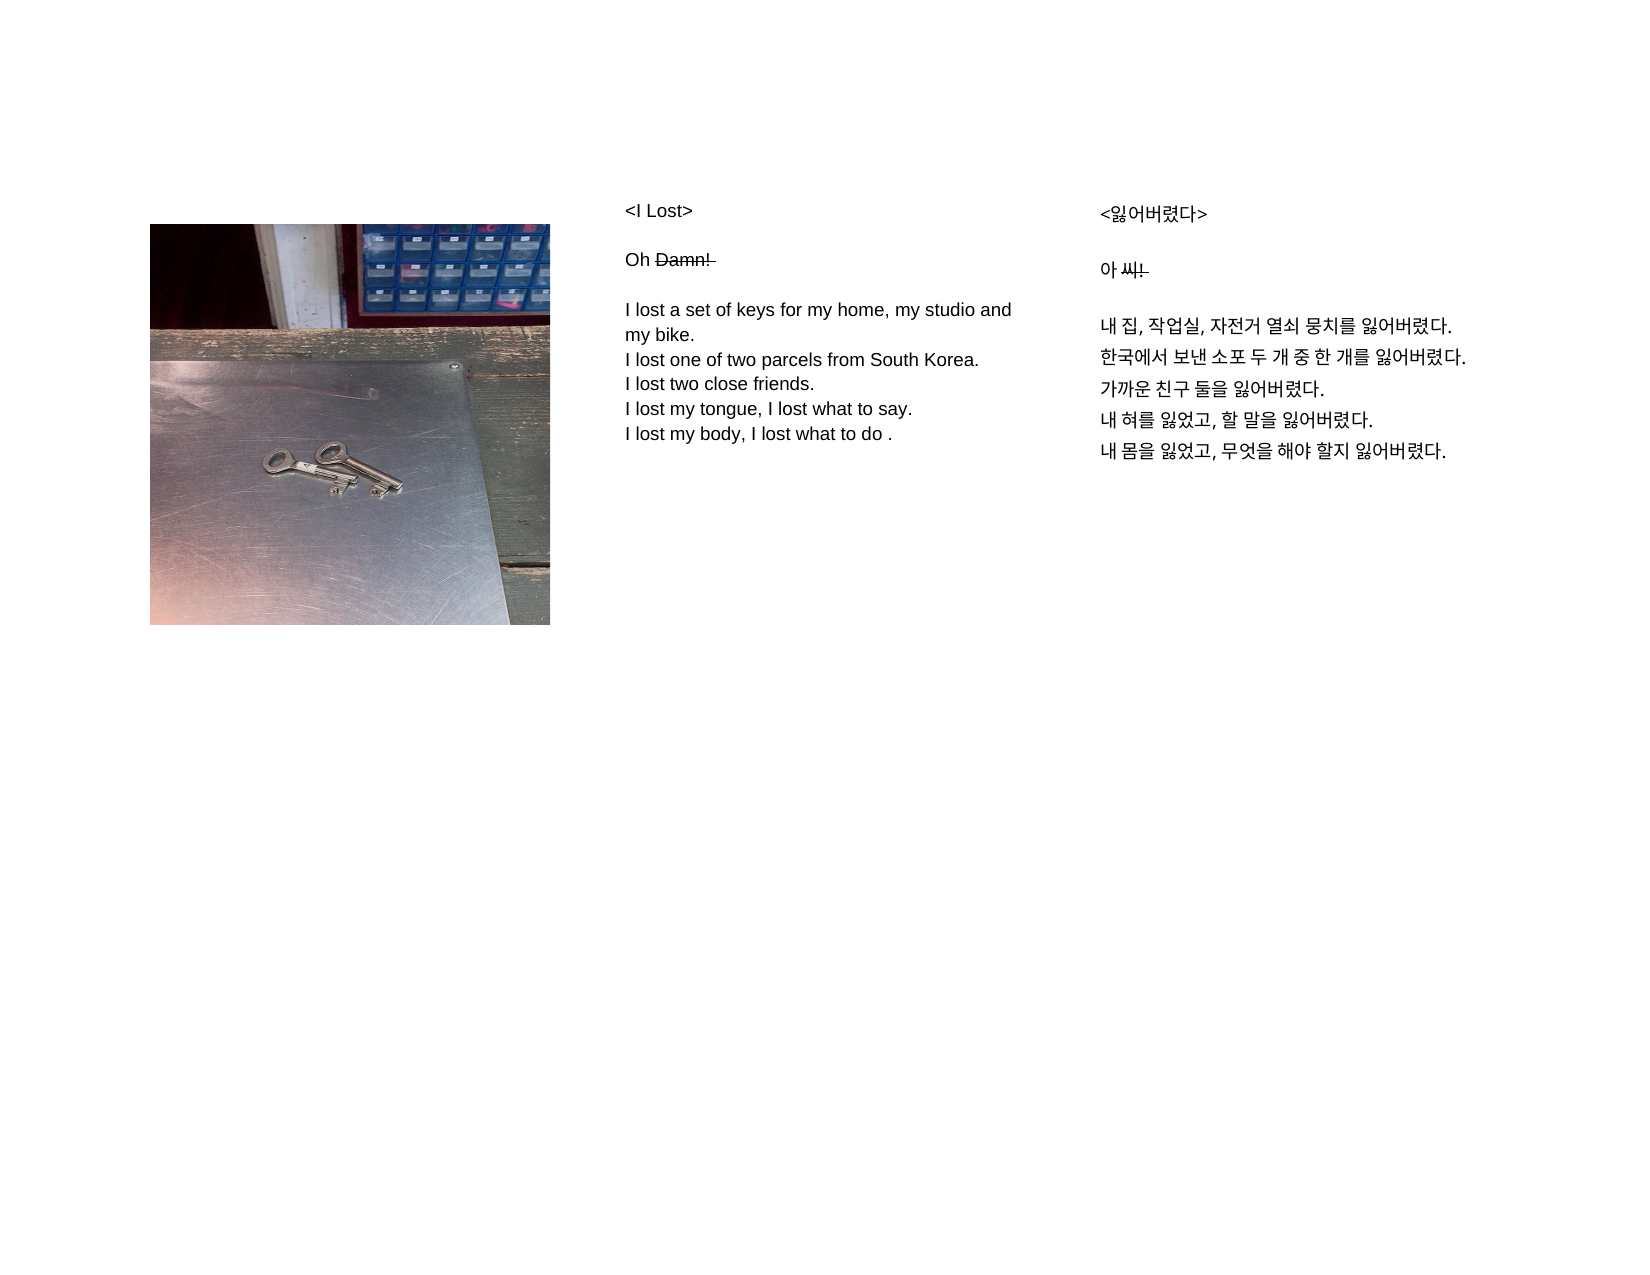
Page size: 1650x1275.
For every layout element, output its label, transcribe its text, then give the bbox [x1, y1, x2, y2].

text I lost two close friends. [625, 373, 1025, 395]
text <잃어버렸다> [1100, 199, 1500, 227]
text 아 씨! [1100, 256, 1500, 283]
text 내 몸을 잃었고, 무엇을 해야 할지 잃어버렸다. [1100, 437, 1500, 464]
text I lost my body, I lost what to do . [625, 423, 1025, 444]
text 내 집, 작업실, 자전거 열쇠 뭉치를 잃어버렸다. [1100, 312, 1500, 339]
picture [150, 224, 550, 625]
text I lost a set of keys for my home, my studio and my bike. [625, 299, 1025, 345]
text 한국에서 보낸 소포 두 개 중 한 개를 잃어버렸다. [1100, 343, 1500, 370]
text 가까운 친구 둘을 잃어버렸다. [1100, 374, 1500, 401]
text Oh Damn! [625, 249, 1025, 271]
text 내 혀를 잃었고, 할 말을 잃어버렸다. [1100, 405, 1500, 433]
text <I Lost> [625, 199, 1025, 221]
text I lost one of two parcels from South Korea. [625, 348, 1025, 370]
text I lost my tongue, I lost what to say. [625, 398, 1025, 419]
